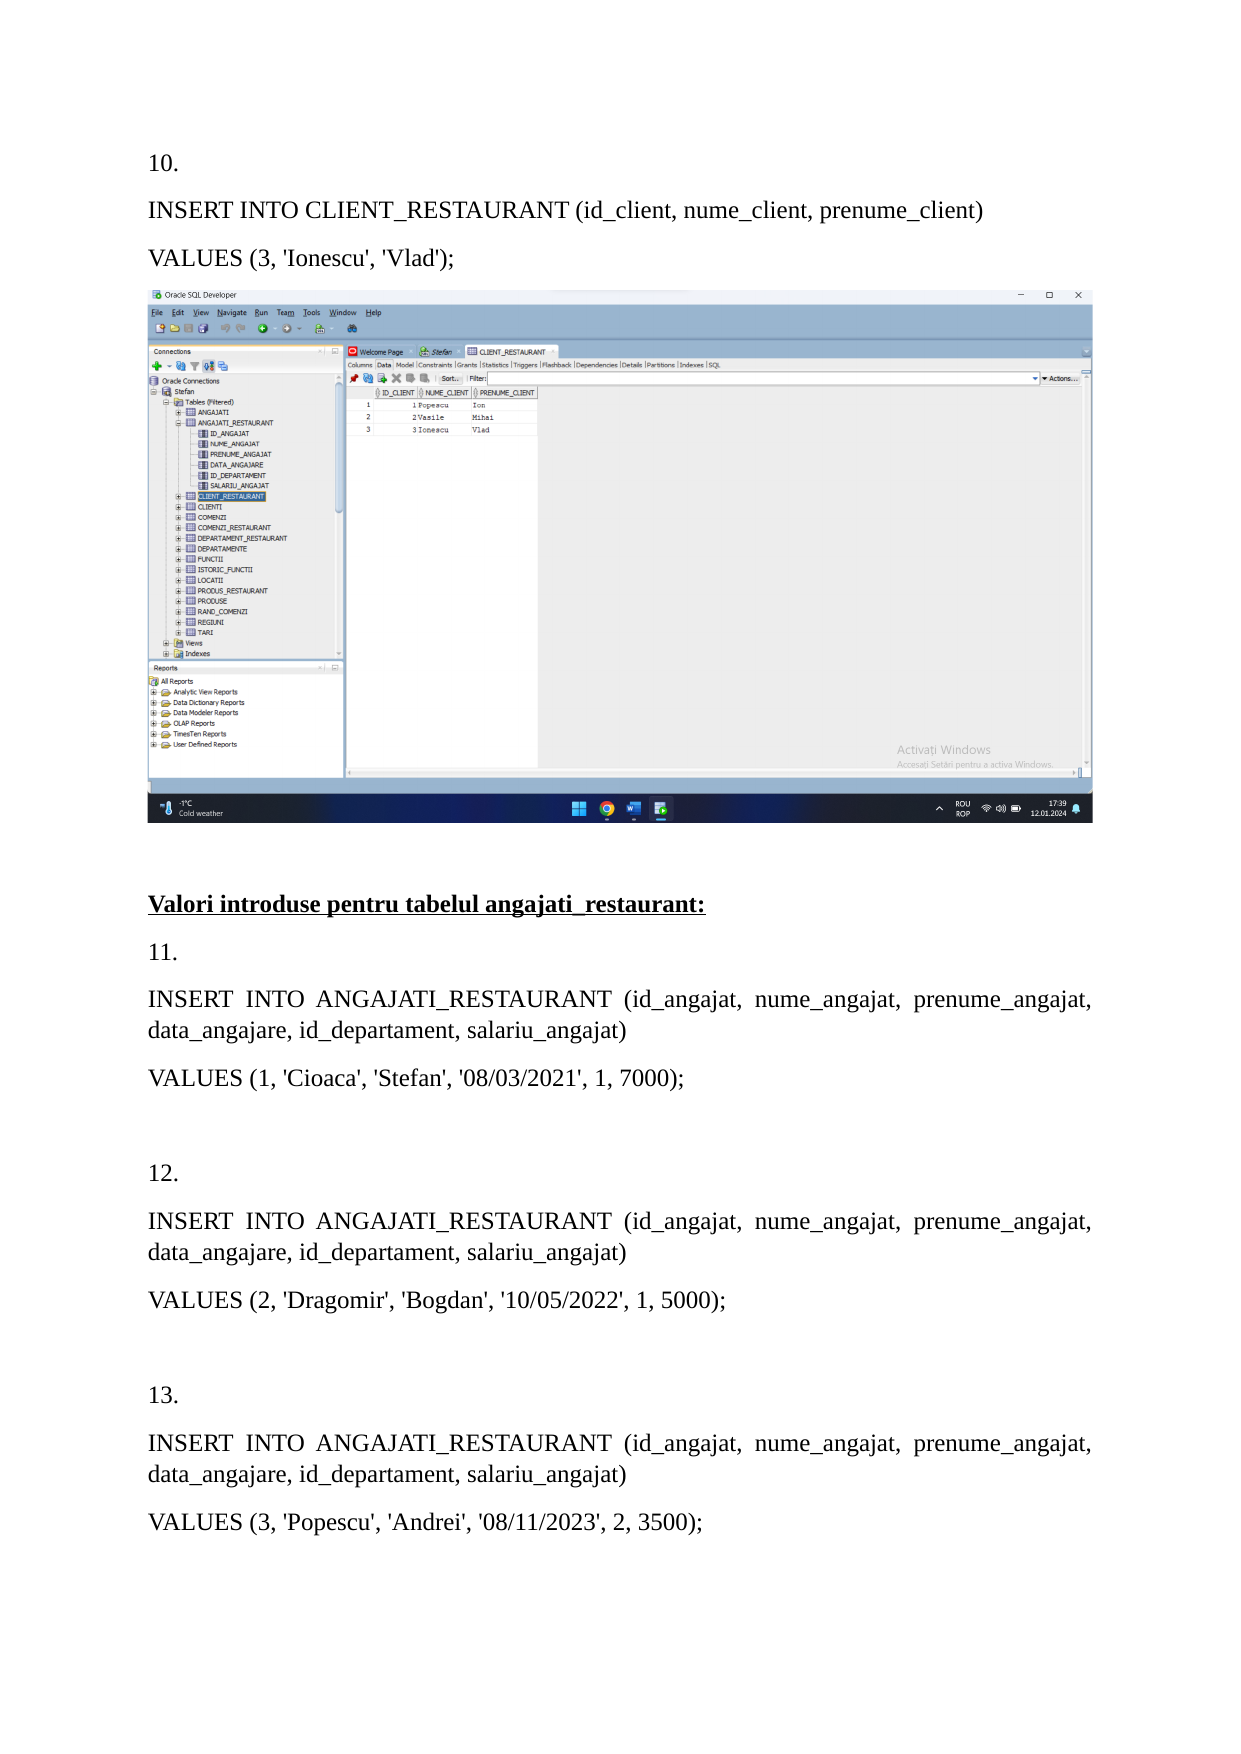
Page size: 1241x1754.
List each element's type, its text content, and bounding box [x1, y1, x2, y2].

text 11. [148, 937, 1093, 965]
text VALUES (3, 'Ionescu', 'Vlad'); [148, 243, 1093, 272]
text 13. [148, 1380, 1093, 1409]
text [148, 195, 1093, 224]
text Valori introduse pentru tabelul angajati_restaurant: [148, 889, 1093, 918]
text VALUES (2, 'Dragomir', 'Bogdan', '10/05/2022', 1, 5000); [148, 1285, 1093, 1314]
text VALUES (3, 'Popescu', 'Andrei', '08/11/2023', 2, 3500); [148, 1507, 1093, 1536]
text 10. [148, 148, 1093, 176]
text INSERT INTO ANGAJATI_RESTAURANT (id_angajat, nume_angajat, prenume_angajat, data_angajare, id_departament, salariu_angajat) [148, 1206, 1093, 1266]
text INSERT INTO ANGAJATI_RESTAURANT (id_angajat, nume_angajat, prenume_angajat, data_angajare, id_departament, salariu_angajat) [148, 984, 1093, 1044]
picture [147, 290, 1093, 823]
text VALUES (1, 'Cioaca', 'Stefan', '08/03/2021', 1, 7000); [148, 1063, 1093, 1092]
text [148, 1428, 1093, 1488]
text 12. [148, 1158, 1093, 1187]
